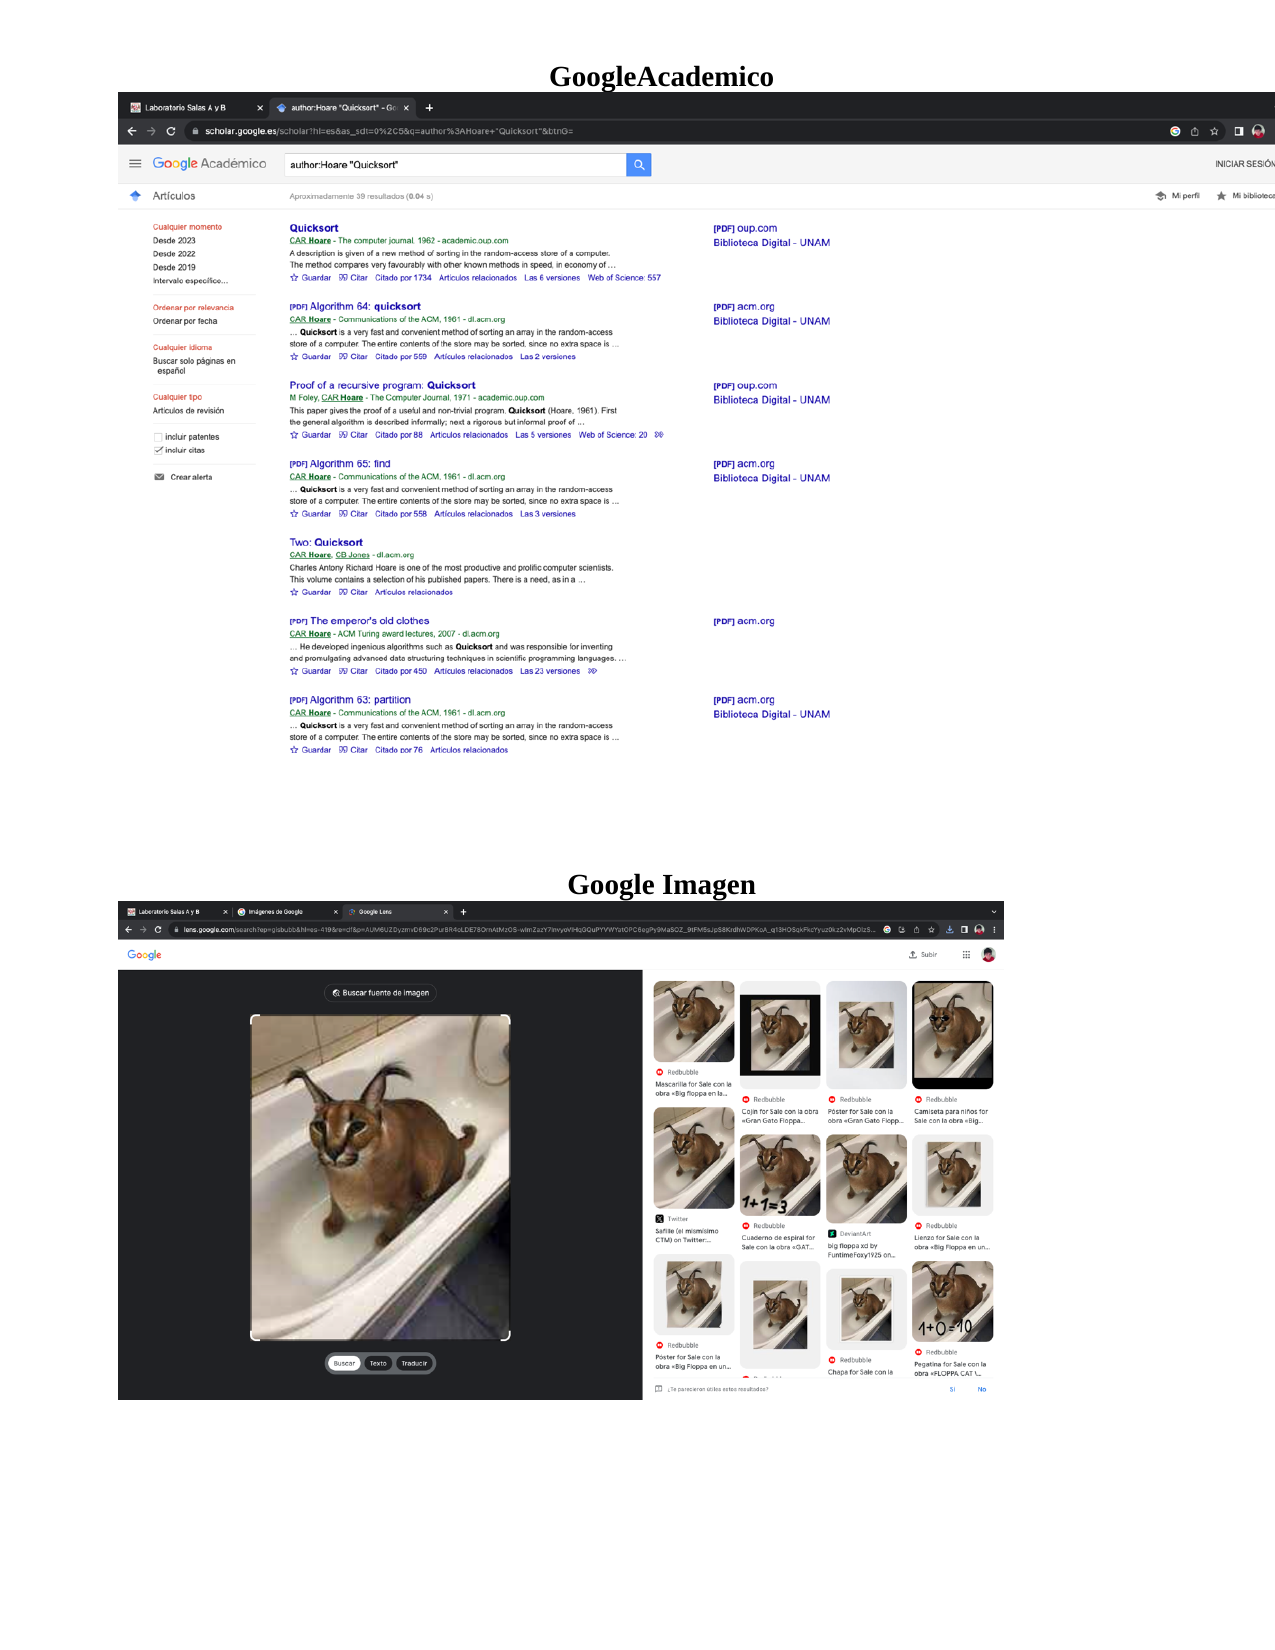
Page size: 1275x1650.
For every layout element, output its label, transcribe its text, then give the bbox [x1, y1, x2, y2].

picture [118, 92, 1275, 753]
picture [118, 901, 1004, 1400]
text Google Imagen [118, 867, 1205, 901]
text GoogleAcademico [118, 59, 1205, 92]
